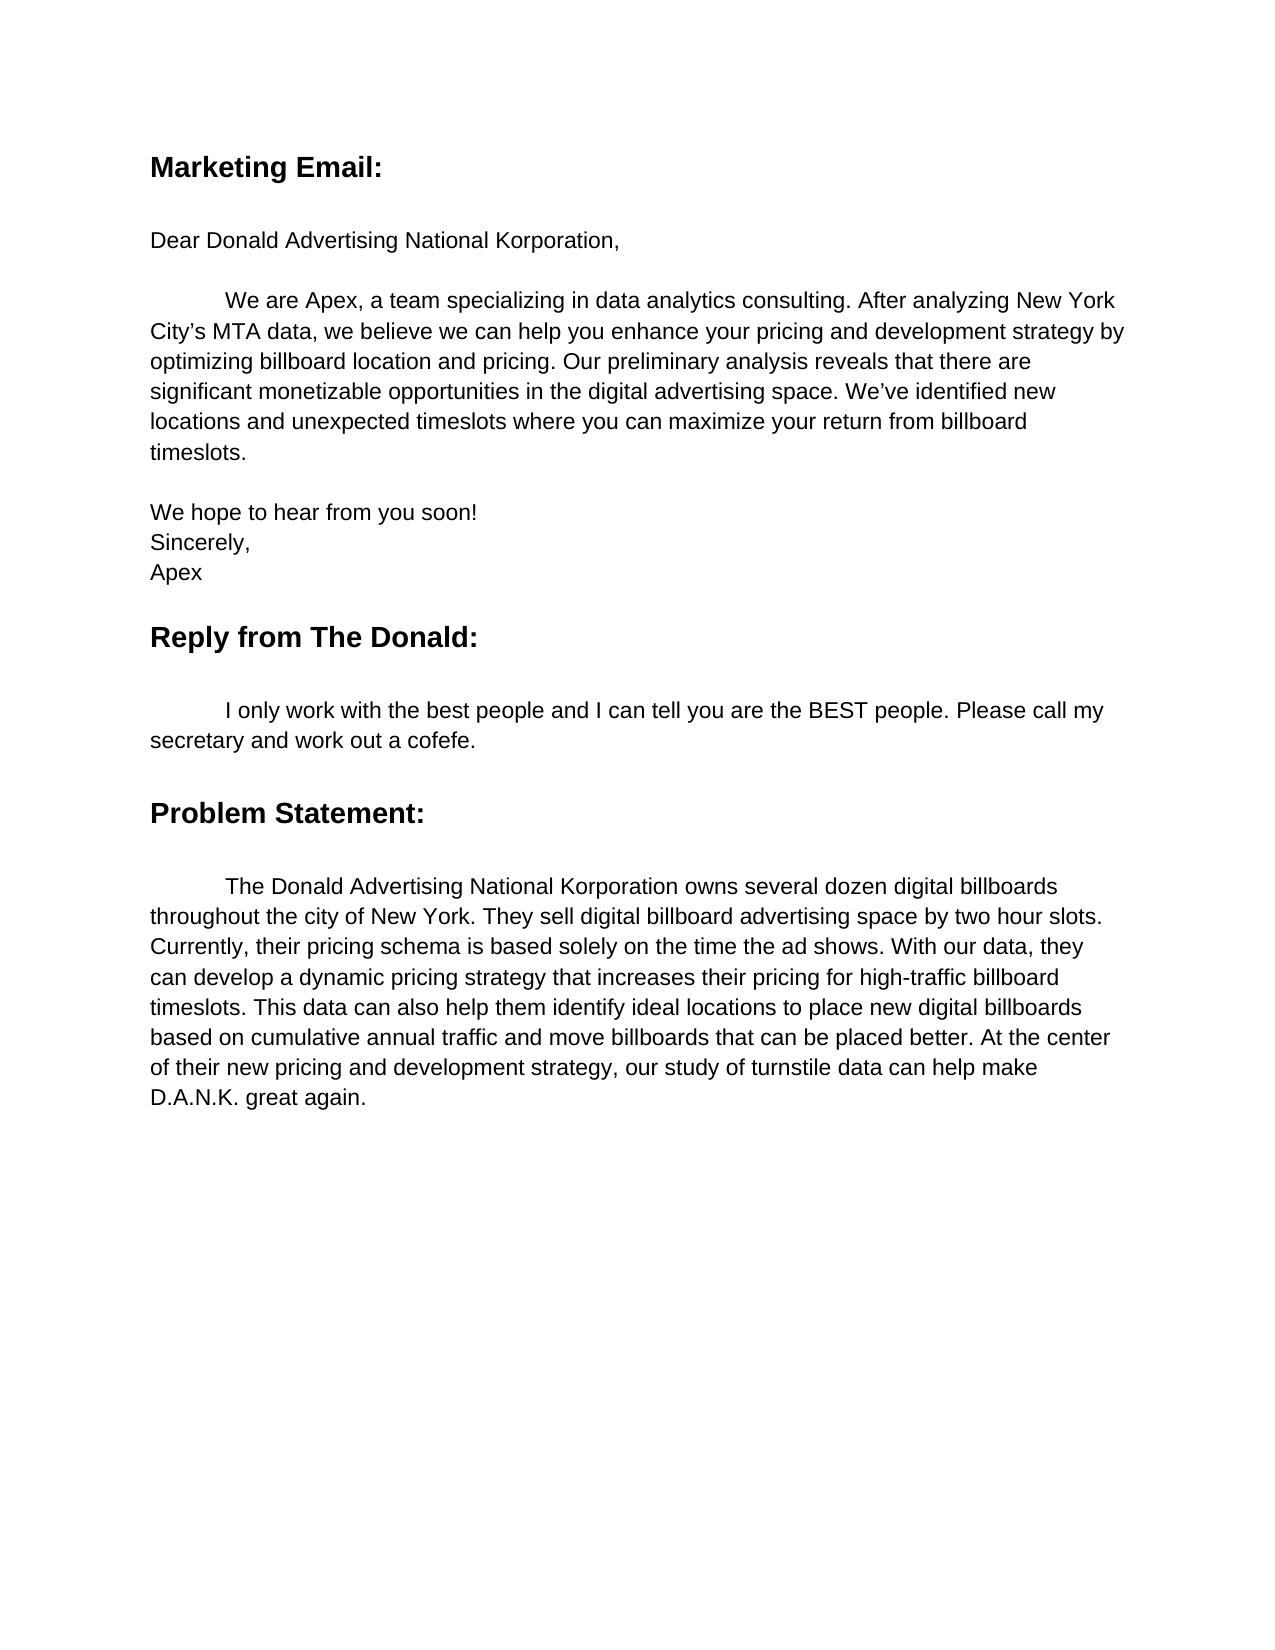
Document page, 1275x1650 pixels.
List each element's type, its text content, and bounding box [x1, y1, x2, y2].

text Apex [150, 559, 1125, 586]
text Problem Statement: [150, 796, 1125, 829]
text Marketing Email: [150, 150, 1125, 183]
text We hope to hear from you soon! [150, 499, 1125, 525]
text Dear Donald Advertising National Korporation, [150, 227, 1125, 253]
text Sincerely, [150, 529, 1125, 556]
text Reply from The Donald: [150, 620, 1125, 653]
text I only work with the best people and I can tell you are the BEST people. Please call my secretary and work out a cofefe. [150, 697, 1125, 753]
text We are Apex, a team specializing in data analytics consulting. After analyzing New York City’s MTA data, we believe we can help you enhance your pricing and development strategy by optimizing billboard location and pricing. Our preliminary analysis reveals that there are significant monetizable opportunities in the digital advertising space. We’ve identified new locations and unexpected timeslots where you can maximize your return from billboard timeslots. [150, 287, 1125, 465]
text The Donald Advertising National Korporation owns several dozen digital billboards throughout the city of New York. They sell digital billboard advertising space by two hour slots. Currently, their pricing schema is based solely on the time the ad shows. With our data, they can develop a dynamic pricing strategy that increases their pricing for high-traffic billboard timeslots. This data can also help them identify ideal locations to place new digital billboards based on cumulative annual traffic and move billboards that can be placed better. At the center of their new pricing and development strategy, our study of turnstile data can help make D.A.N.K. great again. [150, 873, 1125, 1111]
